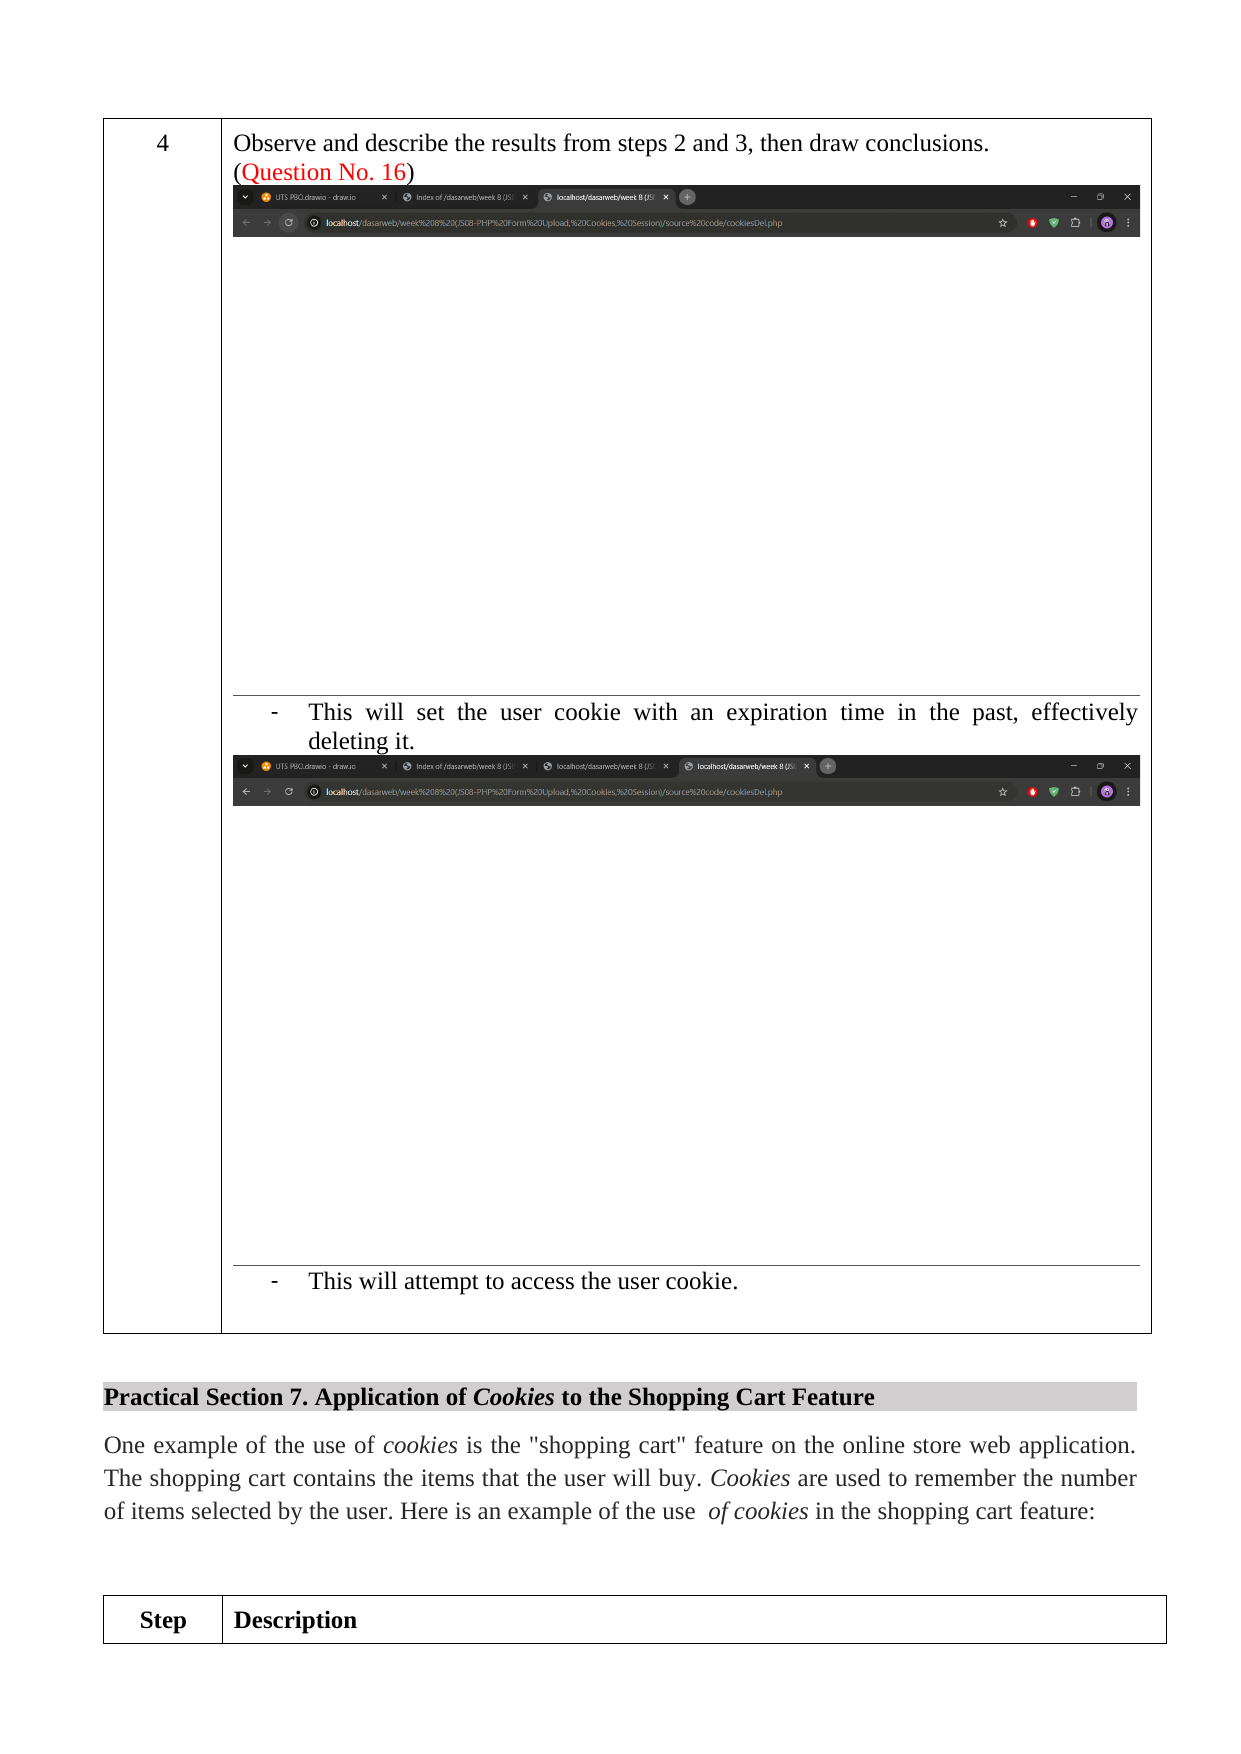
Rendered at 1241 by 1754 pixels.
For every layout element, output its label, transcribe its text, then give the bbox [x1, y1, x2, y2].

table_header Step [104, 1596, 222, 1643]
text One example of the use of cookies is the "shopping cart" feature on the online store web application. The shopping cart contains the items that the user will buy. Cookies are used to remember the number of items selected by the user. Here is an example of the use of cookies in the shopping cart feature: [103, 1430, 1137, 1524]
picture [233, 185, 1141, 696]
table_cell 4 [104, 119, 221, 1333]
picture [233, 755, 1141, 1266]
table_header Description [223, 1596, 1166, 1643]
table_cell Observe and describe the results from steps 2 and 3, then draw conclusions. (Question No. 16) This will set the user cookie with an expiration time in the past, effectively deleting it. This will attempt to access the user cookie. [222, 119, 1151, 1333]
text Practical Section 7. Application of Cookies to the Shopping Cart Feature [103, 1382, 1137, 1411]
